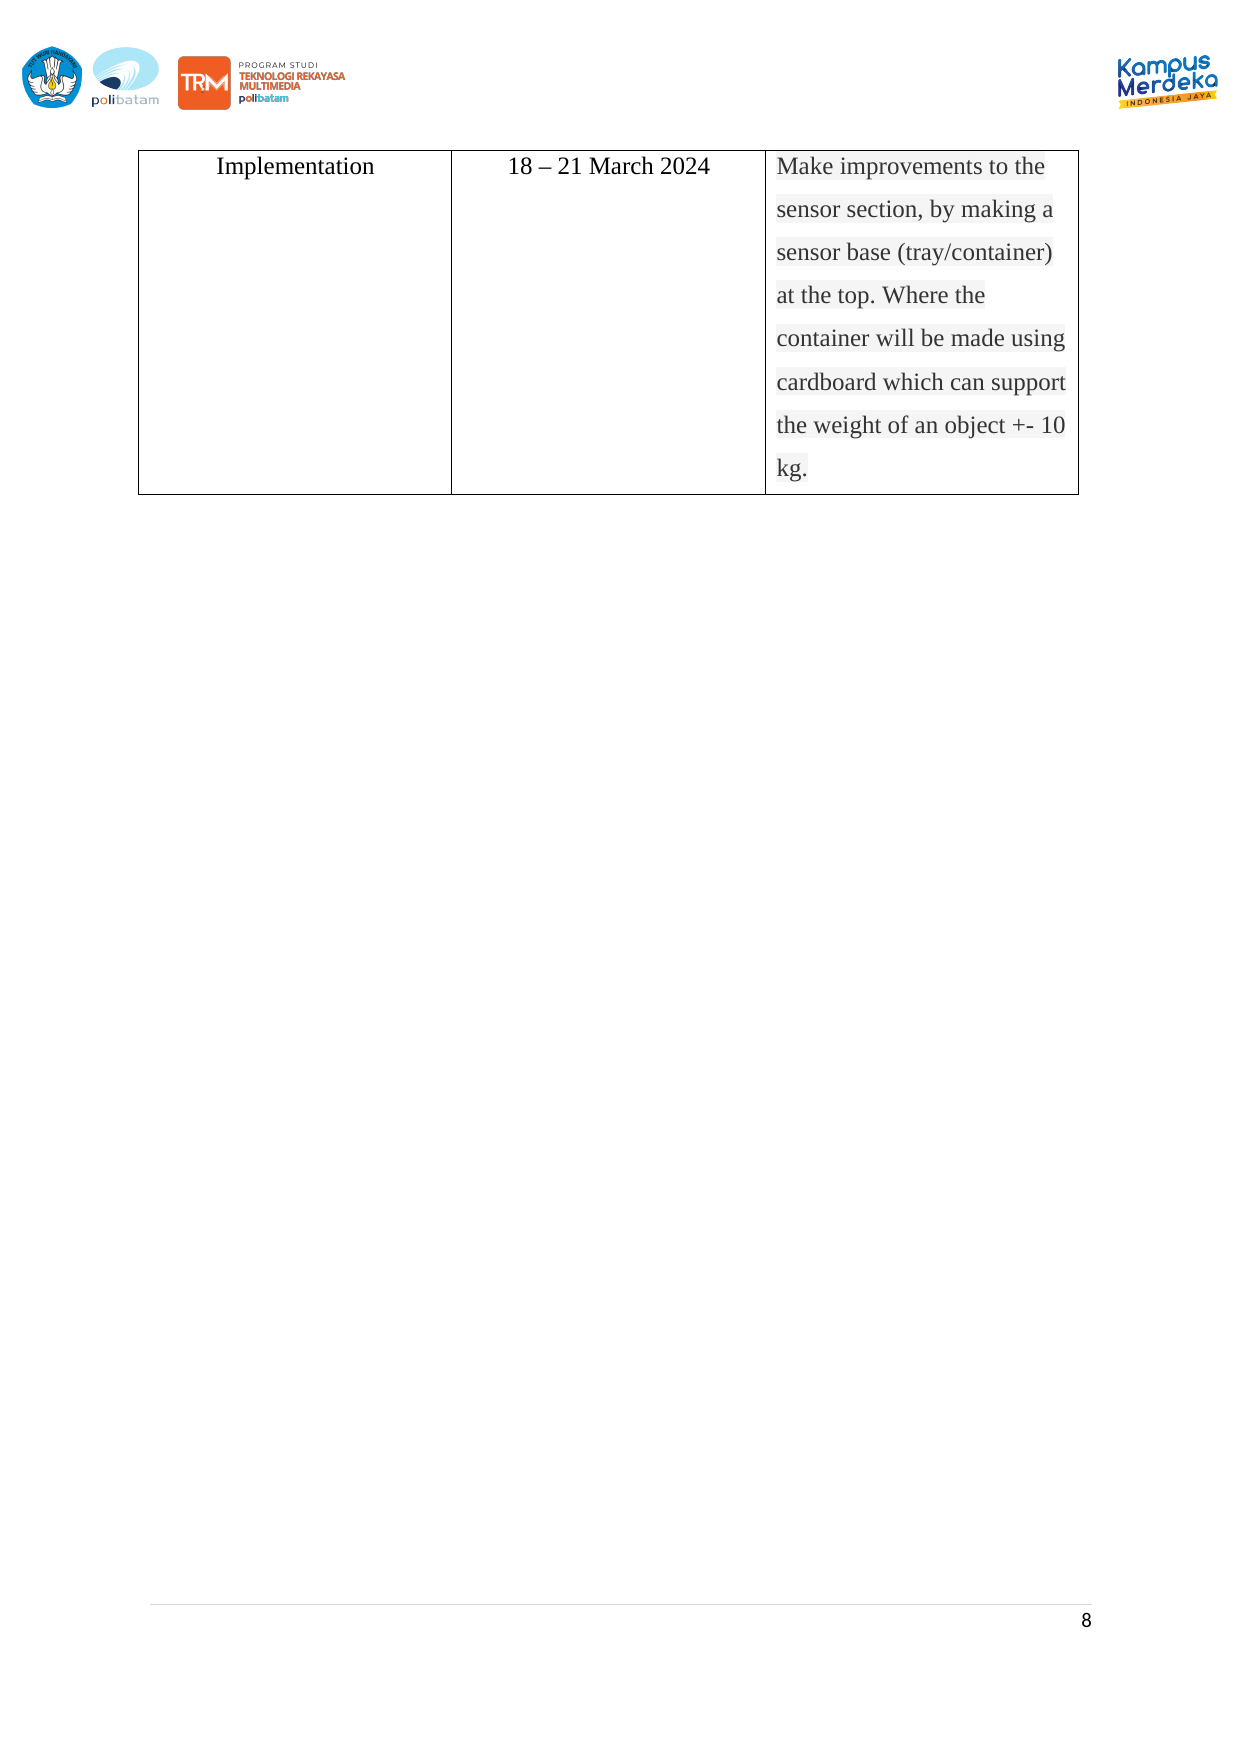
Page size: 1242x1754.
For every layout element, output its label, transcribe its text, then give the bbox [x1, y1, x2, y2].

picture [177, 56, 346, 110]
picture [1118, 55, 1218, 109]
table_cell 18 – 21 March 2024 [452, 151, 765, 494]
picture [92, 47, 159, 107]
picture [18, 44, 86, 113]
table_cell Make improvements to the sensor section, by making a sensor base (tray/container) at the top. Where the container will be made using cardboard which can support the weight of an object +- 10 kg. [766, 151, 1078, 494]
table_cell Implementation [139, 151, 451, 494]
